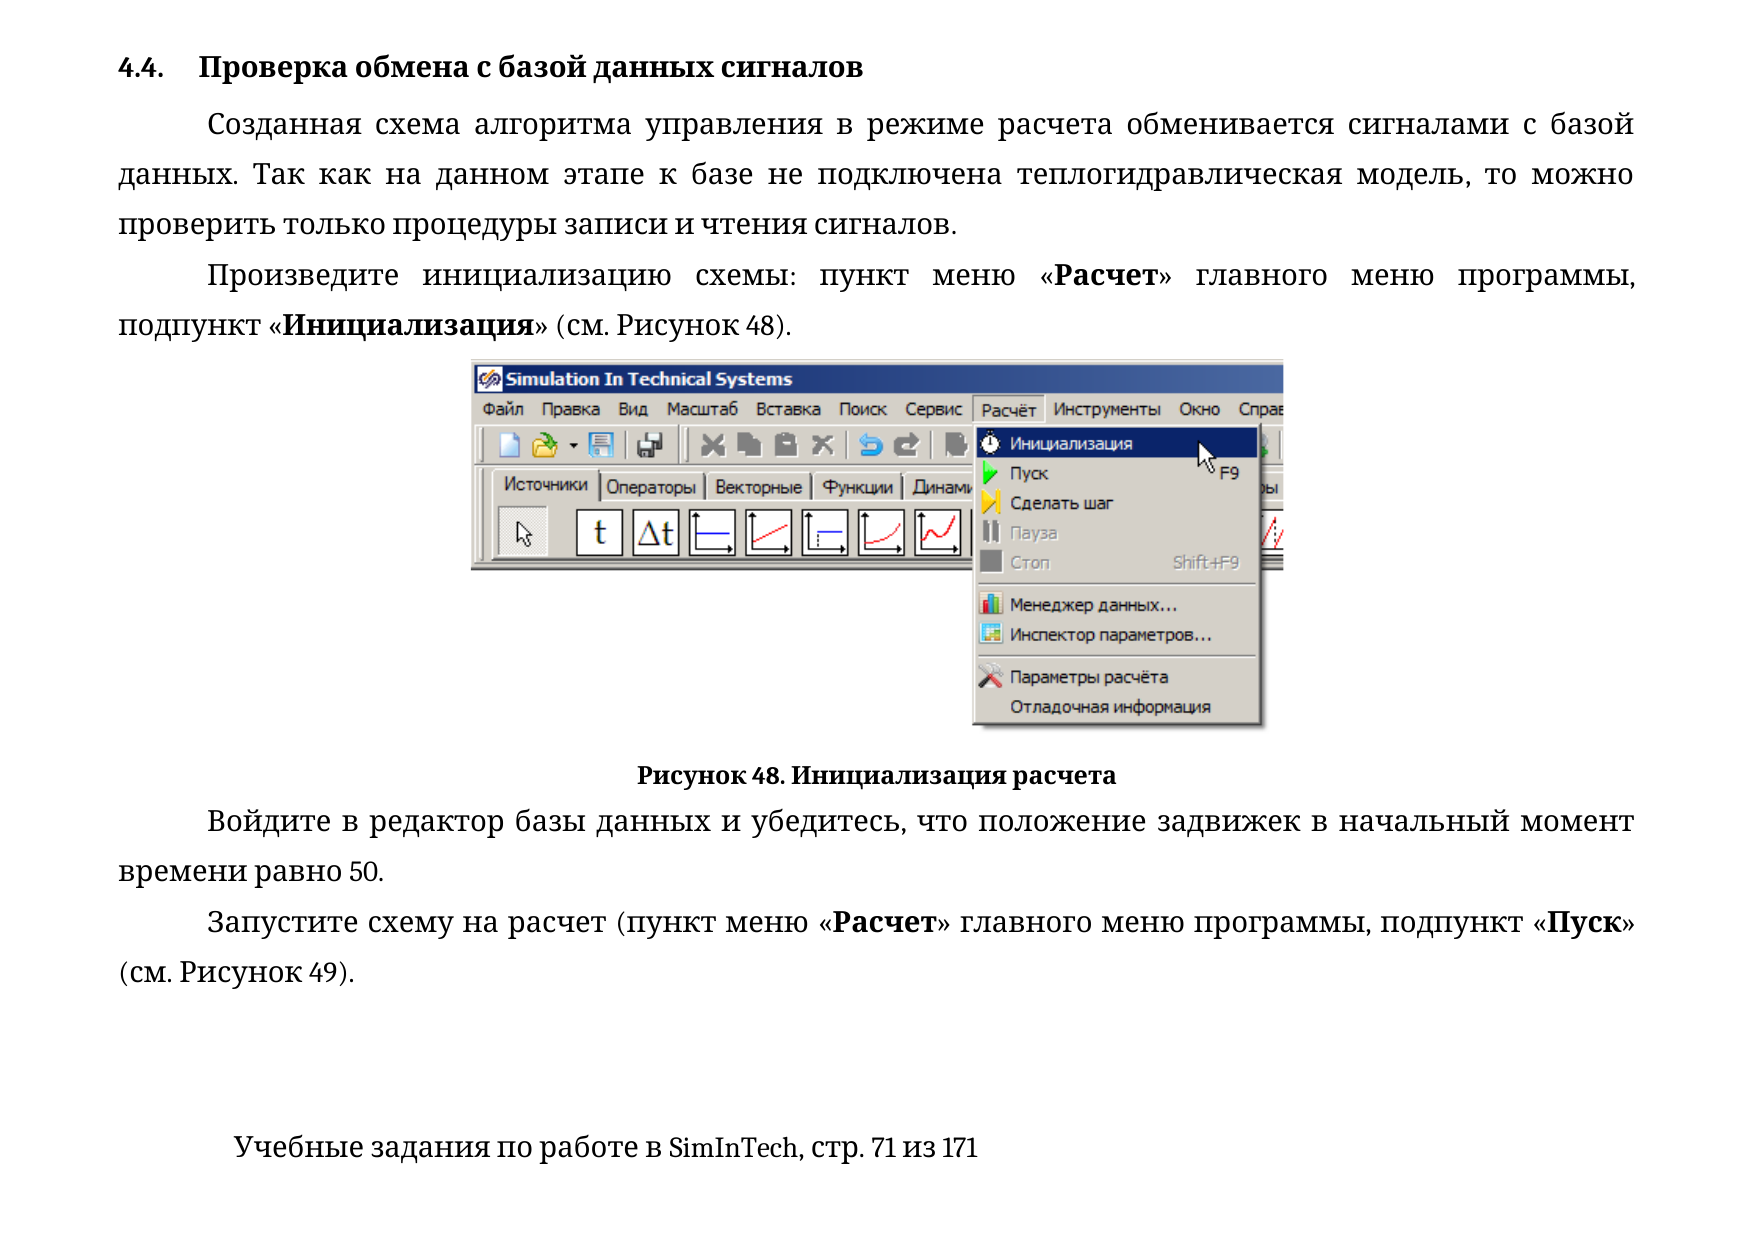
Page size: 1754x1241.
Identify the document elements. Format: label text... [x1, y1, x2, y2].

picture [470, 359, 1284, 746]
text Войдите в редактор базы данных и убедитесь, что положение задвижек в начальный момент времени равно 50. [118, 805, 1636, 889]
text Рисунок 55. Инициализация расчета [118, 762, 1636, 791]
text Созданная схема алгоритма управления в режиме расчета обменивается сигналами с базой данных. Так как на данном этапе к базе не подключена теплогидравлическая модель, то можно проверить только процедуры записи и чтения сигналов. [118, 108, 1636, 242]
subtitle Проверка обмена с базой данных сигналов [118, 51, 1636, 85]
